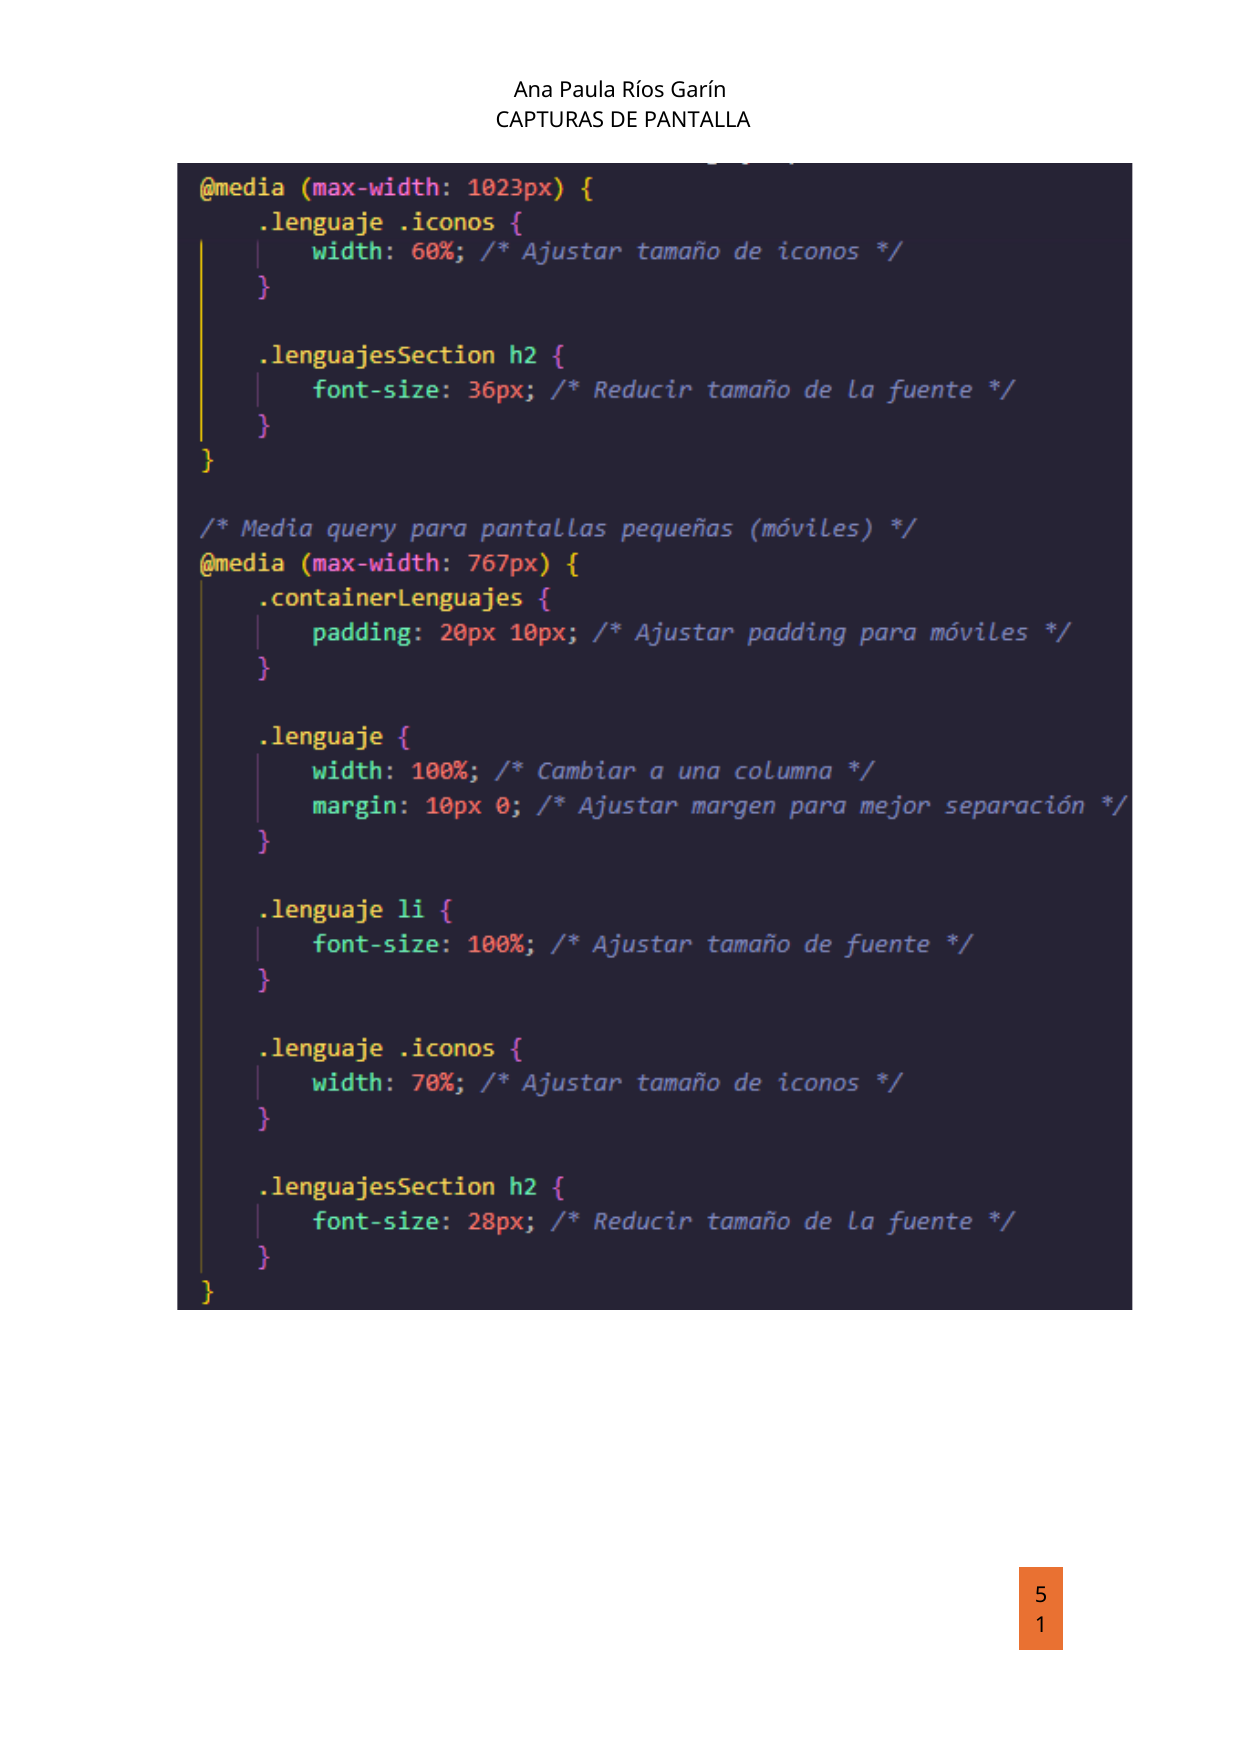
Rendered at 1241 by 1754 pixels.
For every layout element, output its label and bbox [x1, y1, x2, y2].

picture [177, 163, 1133, 1310]
